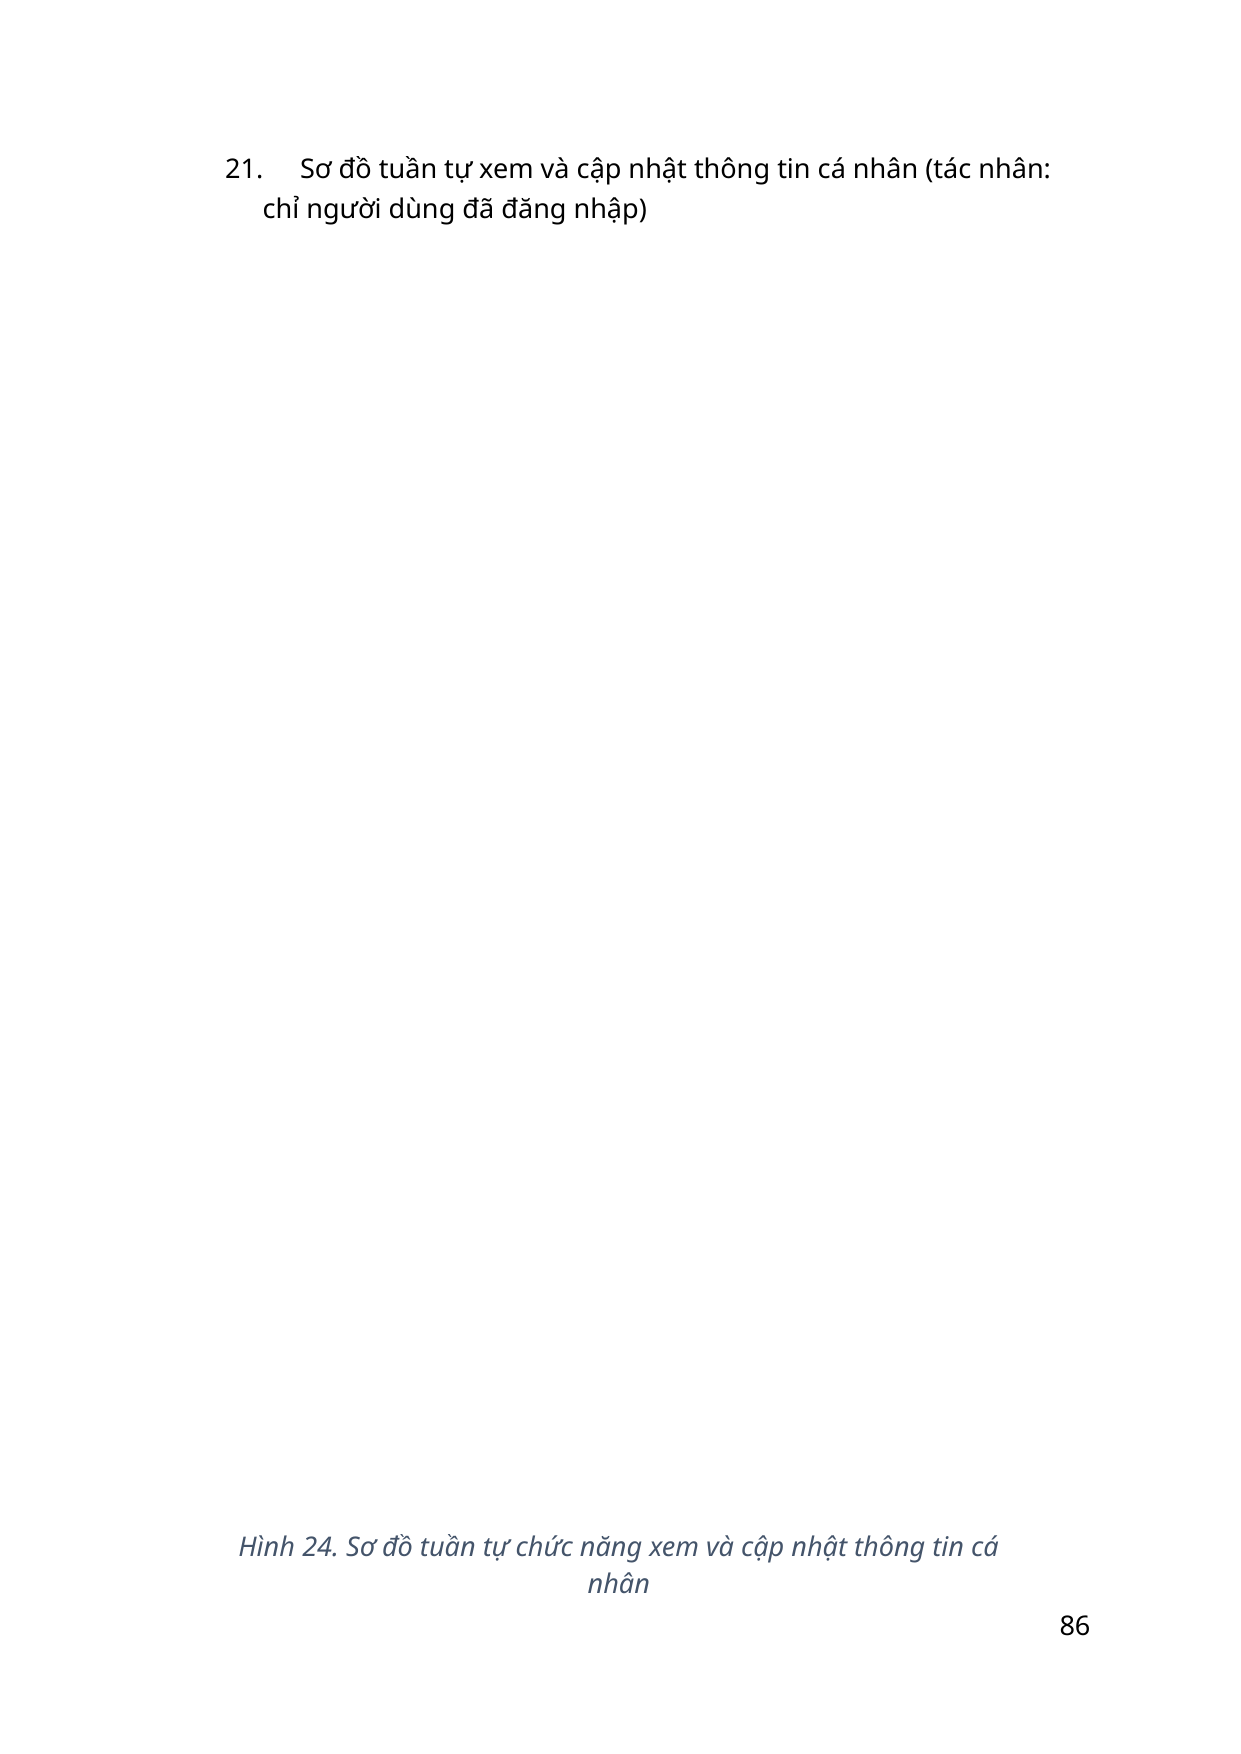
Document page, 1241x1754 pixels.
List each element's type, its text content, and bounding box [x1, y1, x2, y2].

list Sơ đồ tuần tự xem và cập nhật thông tin cá nhân (tác nhân: chỉ người dùng đã đăng nhập) [225, 150, 1090, 227]
